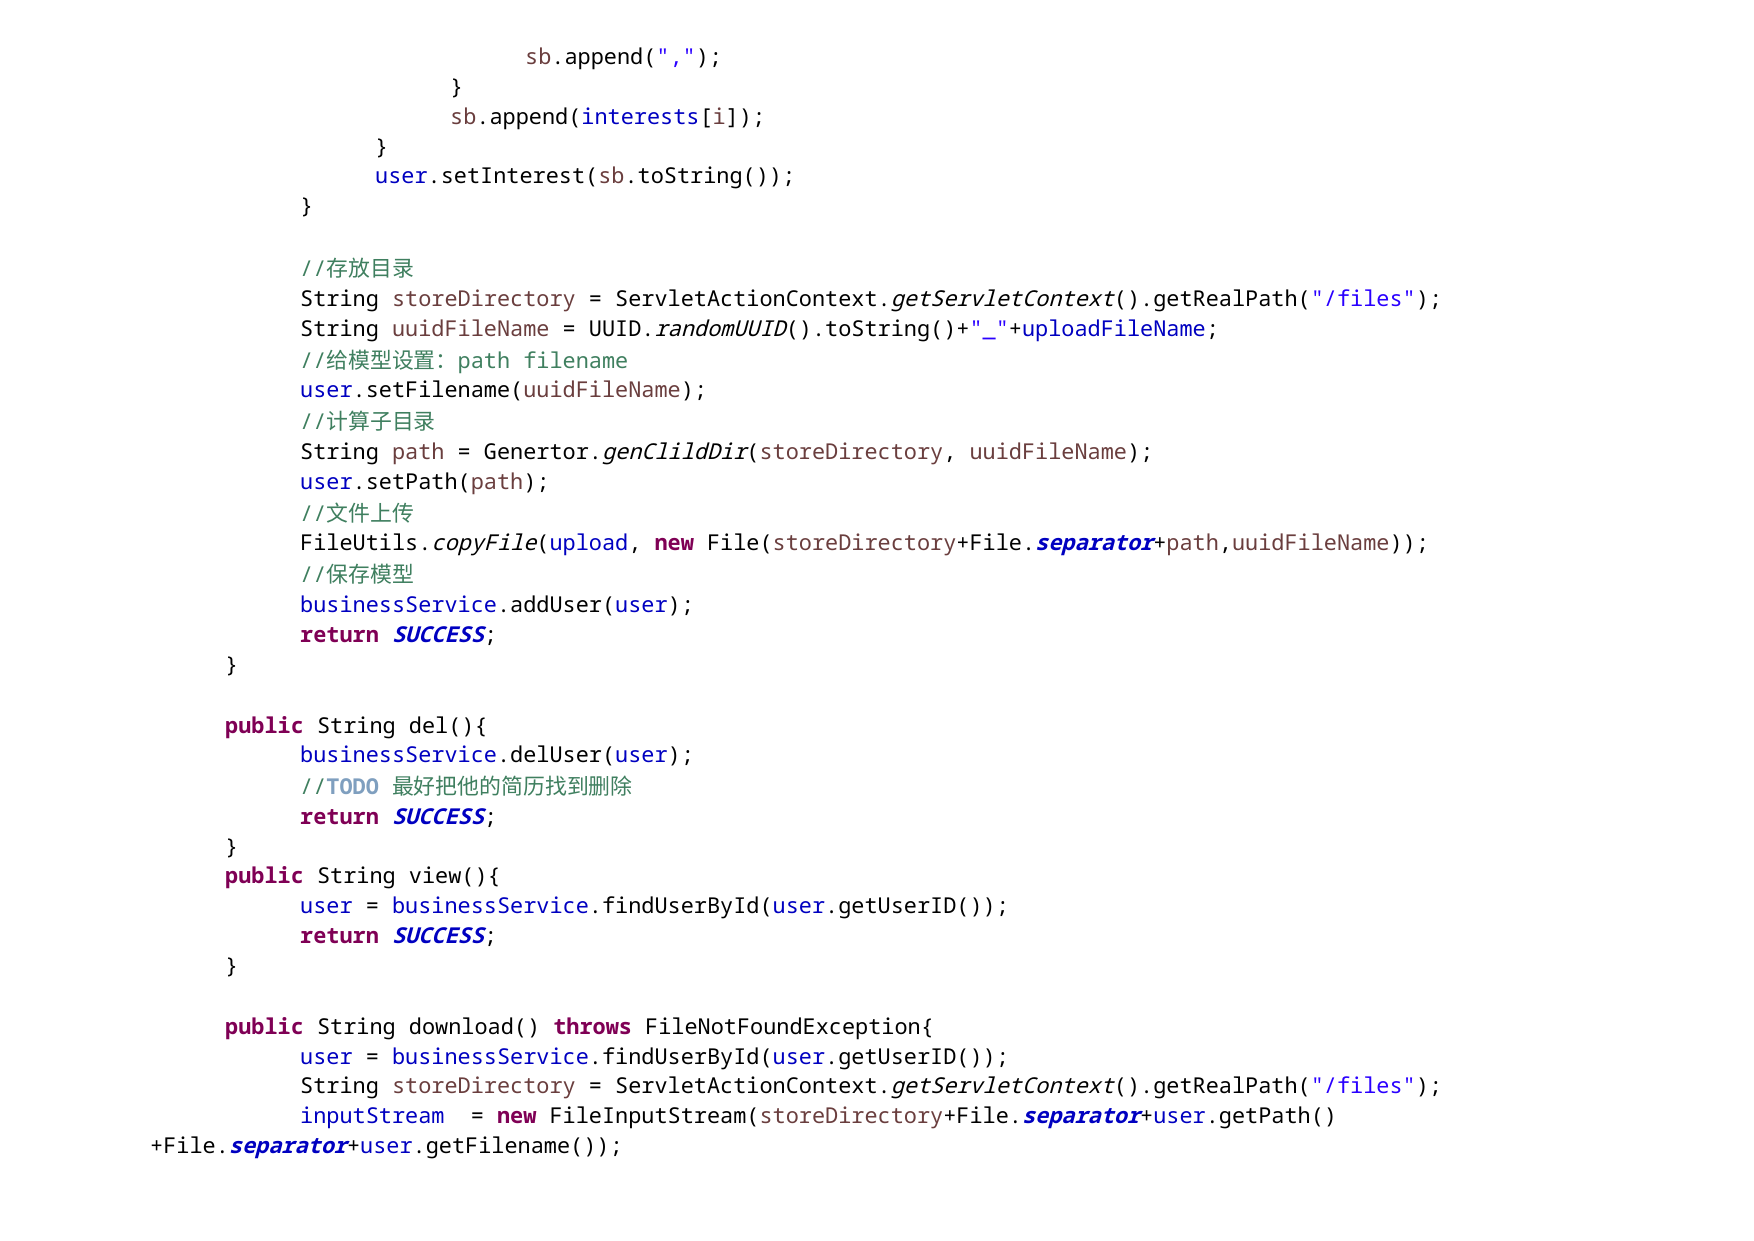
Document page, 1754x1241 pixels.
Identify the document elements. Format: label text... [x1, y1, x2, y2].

text user.setFilename(uuidFileName); [150, 374, 1636, 404]
text String storeDirectory = ServletActionContext.getServletContext().getRealPath("/files"); [150, 283, 1636, 313]
text //计算子目录 [150, 404, 1636, 436]
text user.setPath(path); [150, 466, 1636, 496]
text } [150, 831, 1636, 861]
text //存放目录 [150, 251, 1636, 283]
text businessService.delUser(user); [150, 739, 1636, 769]
text } [150, 190, 1636, 220]
text sb.append(interests[i]); [150, 101, 1636, 131]
text public String download() throws FileNotFoundException{ [150, 1011, 1636, 1041]
text inputStream = new FileInputStream(storeDirectory+File.separator+user.getPath()+File.separator+user.getFilename()); [150, 1100, 1636, 1160]
text public String view(){ [150, 861, 1636, 890]
text String path = Genertor.genClildDir(storeDirectory, uuidFileName); [150, 436, 1636, 466]
text user = businessService.findUserById(user.getUserID()); [150, 890, 1636, 920]
text //文件上传 [150, 496, 1636, 527]
text String uuidFileName = UUID.randomUUID().toString()+"_"+uploadFileName; [150, 313, 1636, 343]
text //给模型设置：path filename [150, 343, 1636, 374]
text sb.append(","); [150, 41, 1636, 71]
text businessService.addUser(user); [150, 589, 1636, 619]
text //保存模型 [150, 557, 1636, 589]
text } [150, 950, 1636, 980]
text String storeDirectory = ServletActionContext.getServletContext().getRealPath("/files"); [150, 1071, 1636, 1100]
text } [150, 131, 1636, 161]
text } [150, 648, 1636, 678]
text user.setInterest(sb.toString()); [150, 161, 1636, 190]
text //TODO 最好把他的简历找到删除 [150, 769, 1636, 801]
text user = businessService.findUserById(user.getUserID()); [150, 1041, 1636, 1071]
text FileUtils.copyFile(upload, new File(storeDirectory+File.separator+path,uuidFileName)); [150, 527, 1636, 557]
text public String del(){ [150, 709, 1636, 739]
text return SUCCESS; [150, 920, 1636, 950]
text return SUCCESS; [150, 801, 1636, 831]
text return SUCCESS; [150, 619, 1636, 648]
text } [150, 71, 1636, 101]
